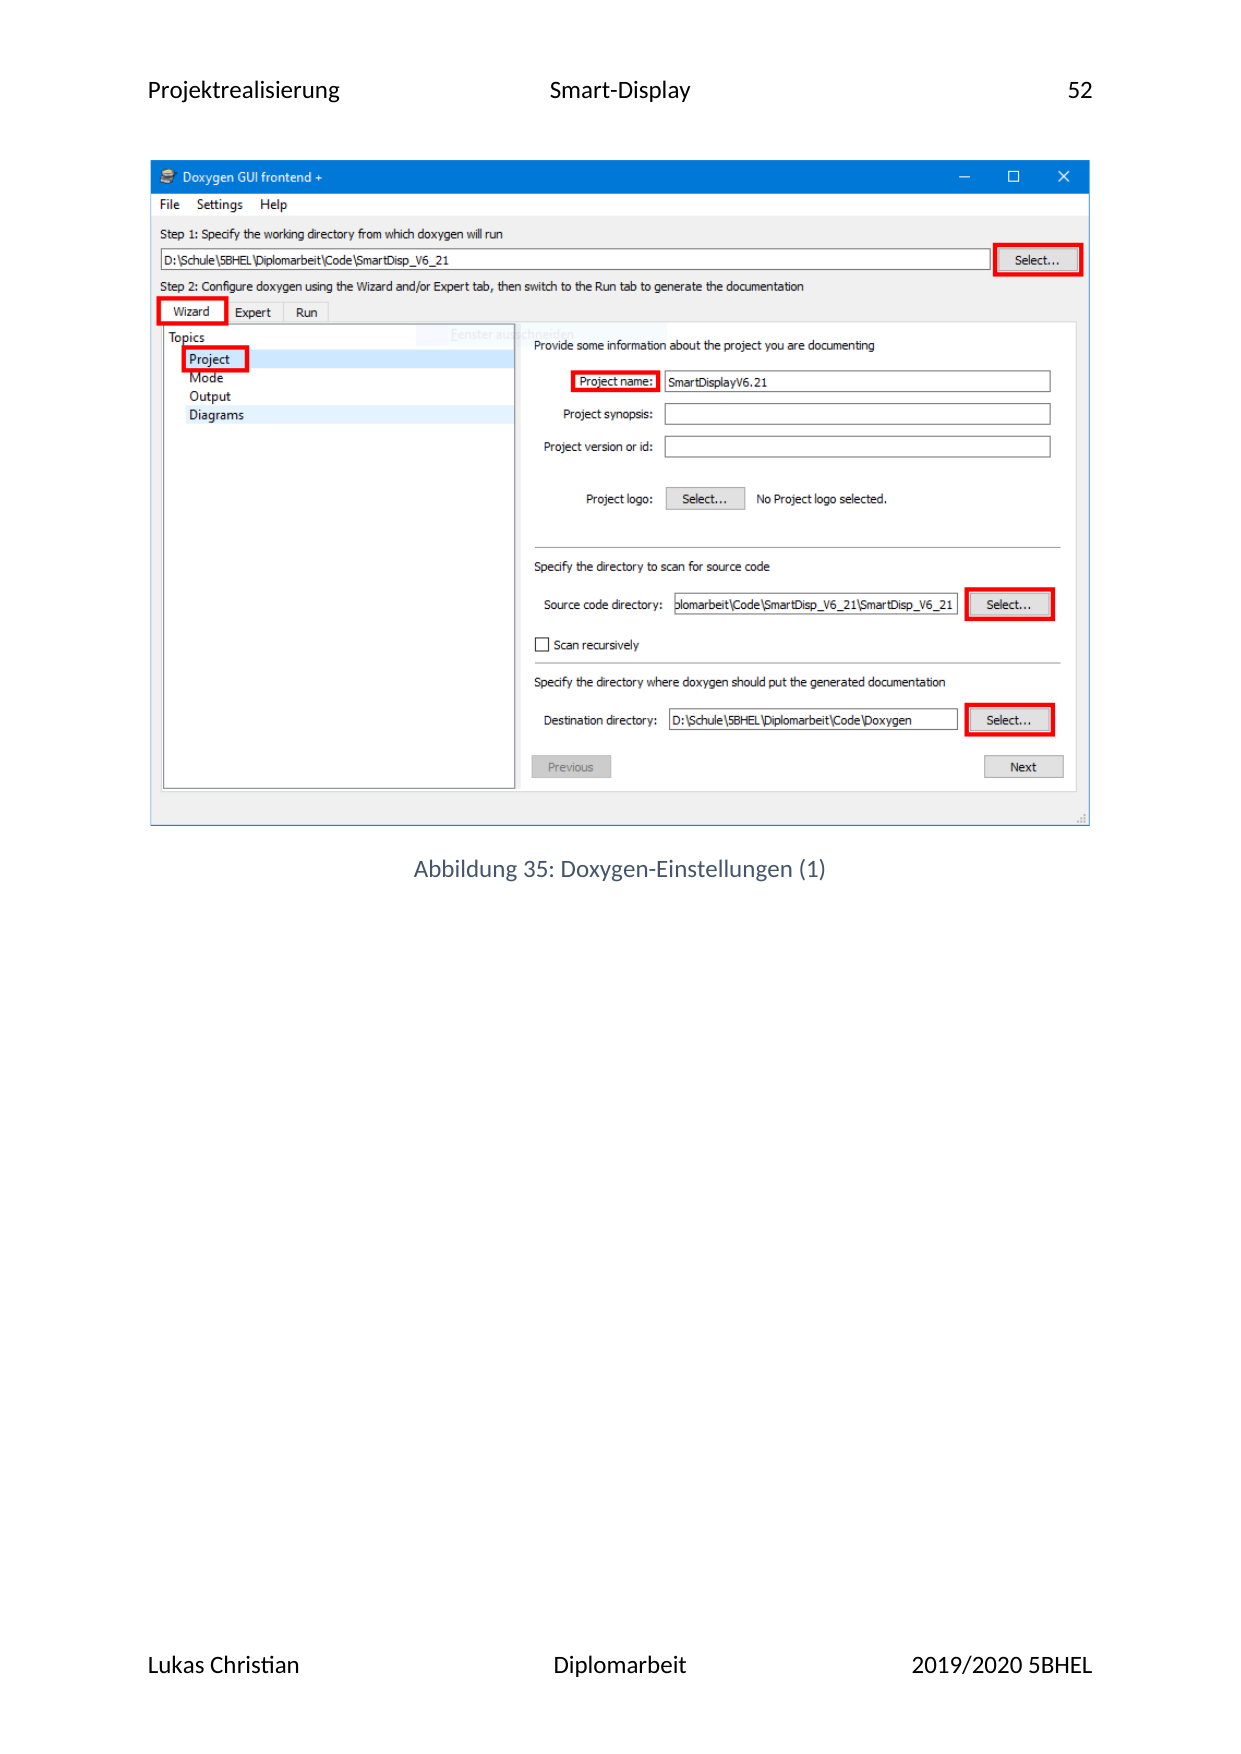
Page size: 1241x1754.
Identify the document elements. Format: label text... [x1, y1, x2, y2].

text Abbildung 35: Doxygen-Einstellungen (1) [148, 853, 1093, 883]
picture [150, 160, 1090, 826]
